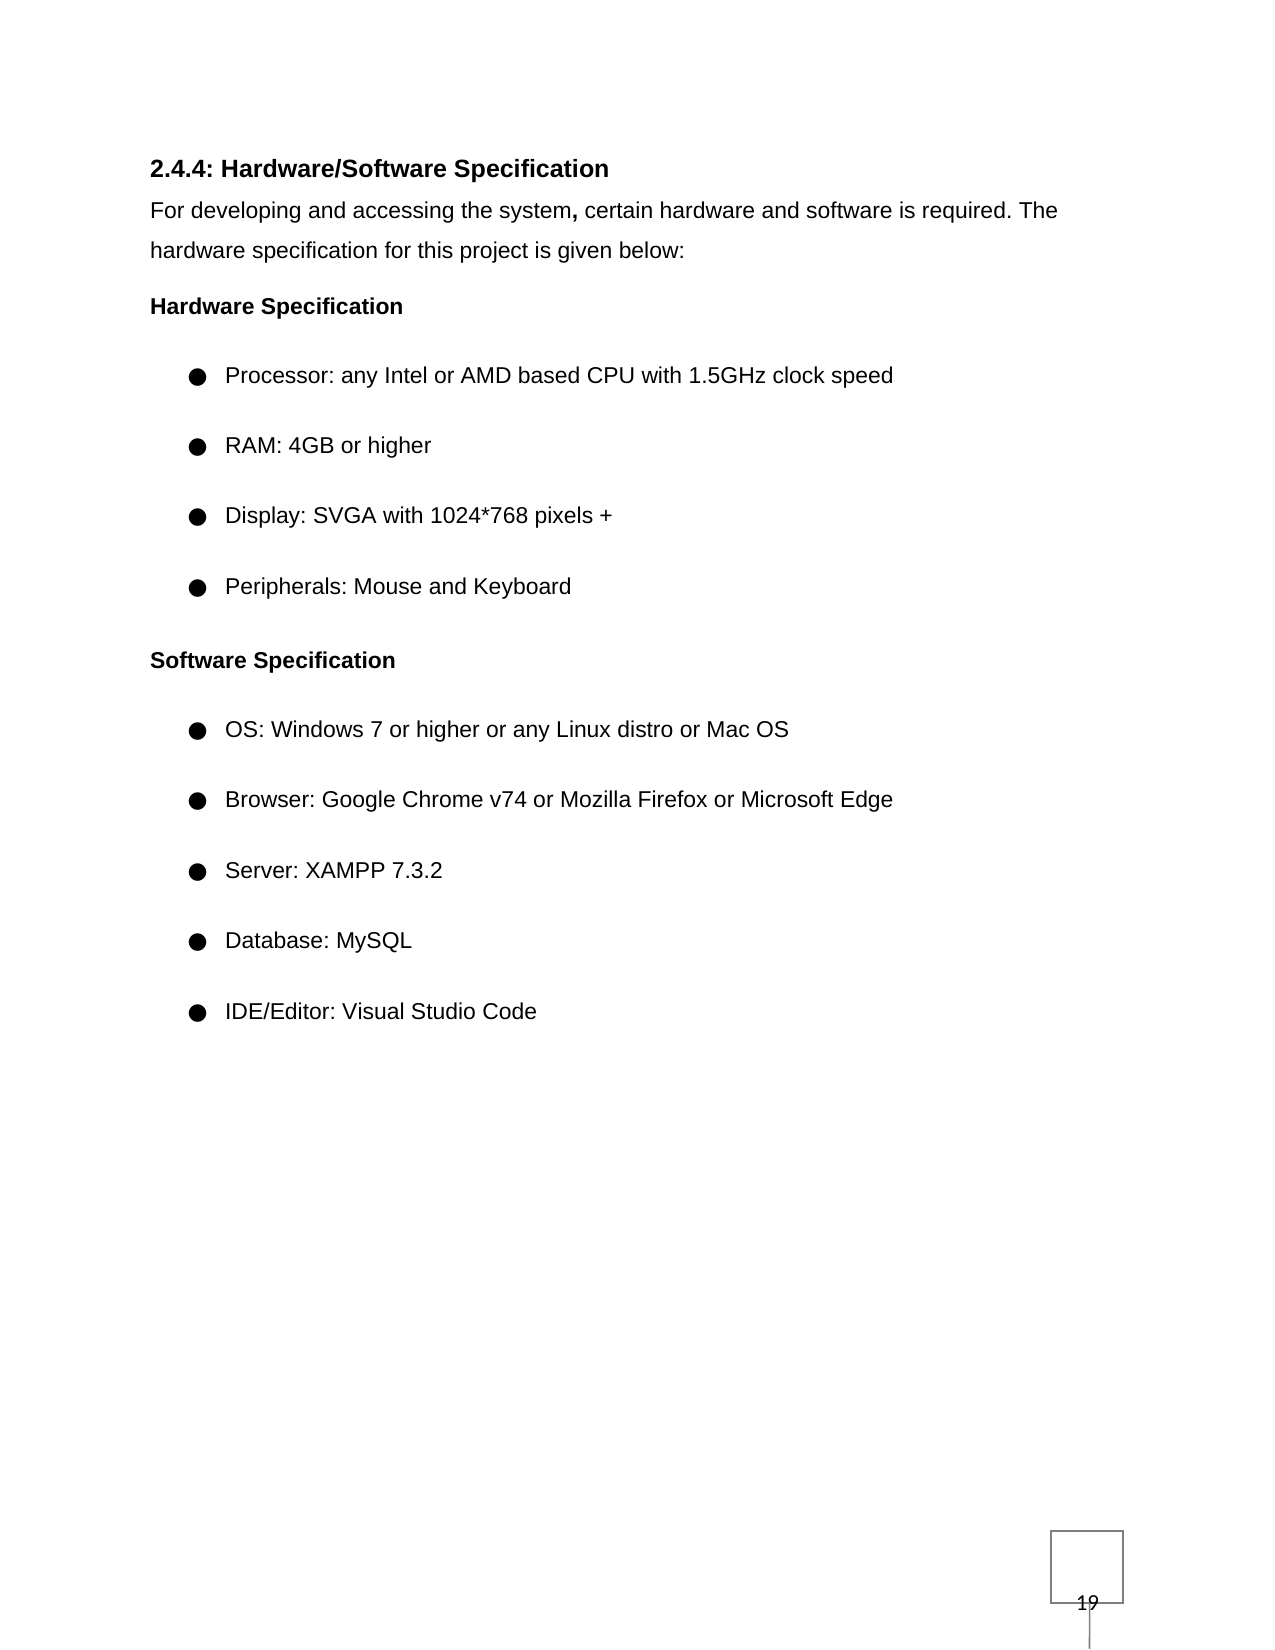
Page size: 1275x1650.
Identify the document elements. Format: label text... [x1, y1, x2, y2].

text Hardware Specification [150, 293, 1125, 319]
list Database: MySQL [187, 915, 1125, 962]
text For developing and accessing the system, certain hardware and software is required. The hardware specification for this project is given below: [150, 197, 1125, 263]
list IDE/Editor: Visual Studio Code [187, 985, 1125, 1074]
subtitle 2.4.4: Hardware/Software Specification [150, 154, 1125, 183]
list Peripherals: Mouse and Keyboard [187, 560, 1125, 607]
list OS: Windows 7 or higher or any Linux distro or Mac OS [187, 703, 1125, 751]
list Display: SVGA with 1024*768 pixels + [187, 490, 1125, 537]
list Processor: any Intel or AMD based CPU with 1.5GHz clock speed [187, 349, 1125, 396]
list Browser: Google Chrome v74 or Mozilla Firefox or Microsoft Edge [187, 774, 1125, 821]
list RAM: 4GB or higher [187, 419, 1125, 466]
text Software Specification [150, 647, 1125, 674]
list Server: XAMPP 7.3.2 [187, 844, 1125, 891]
